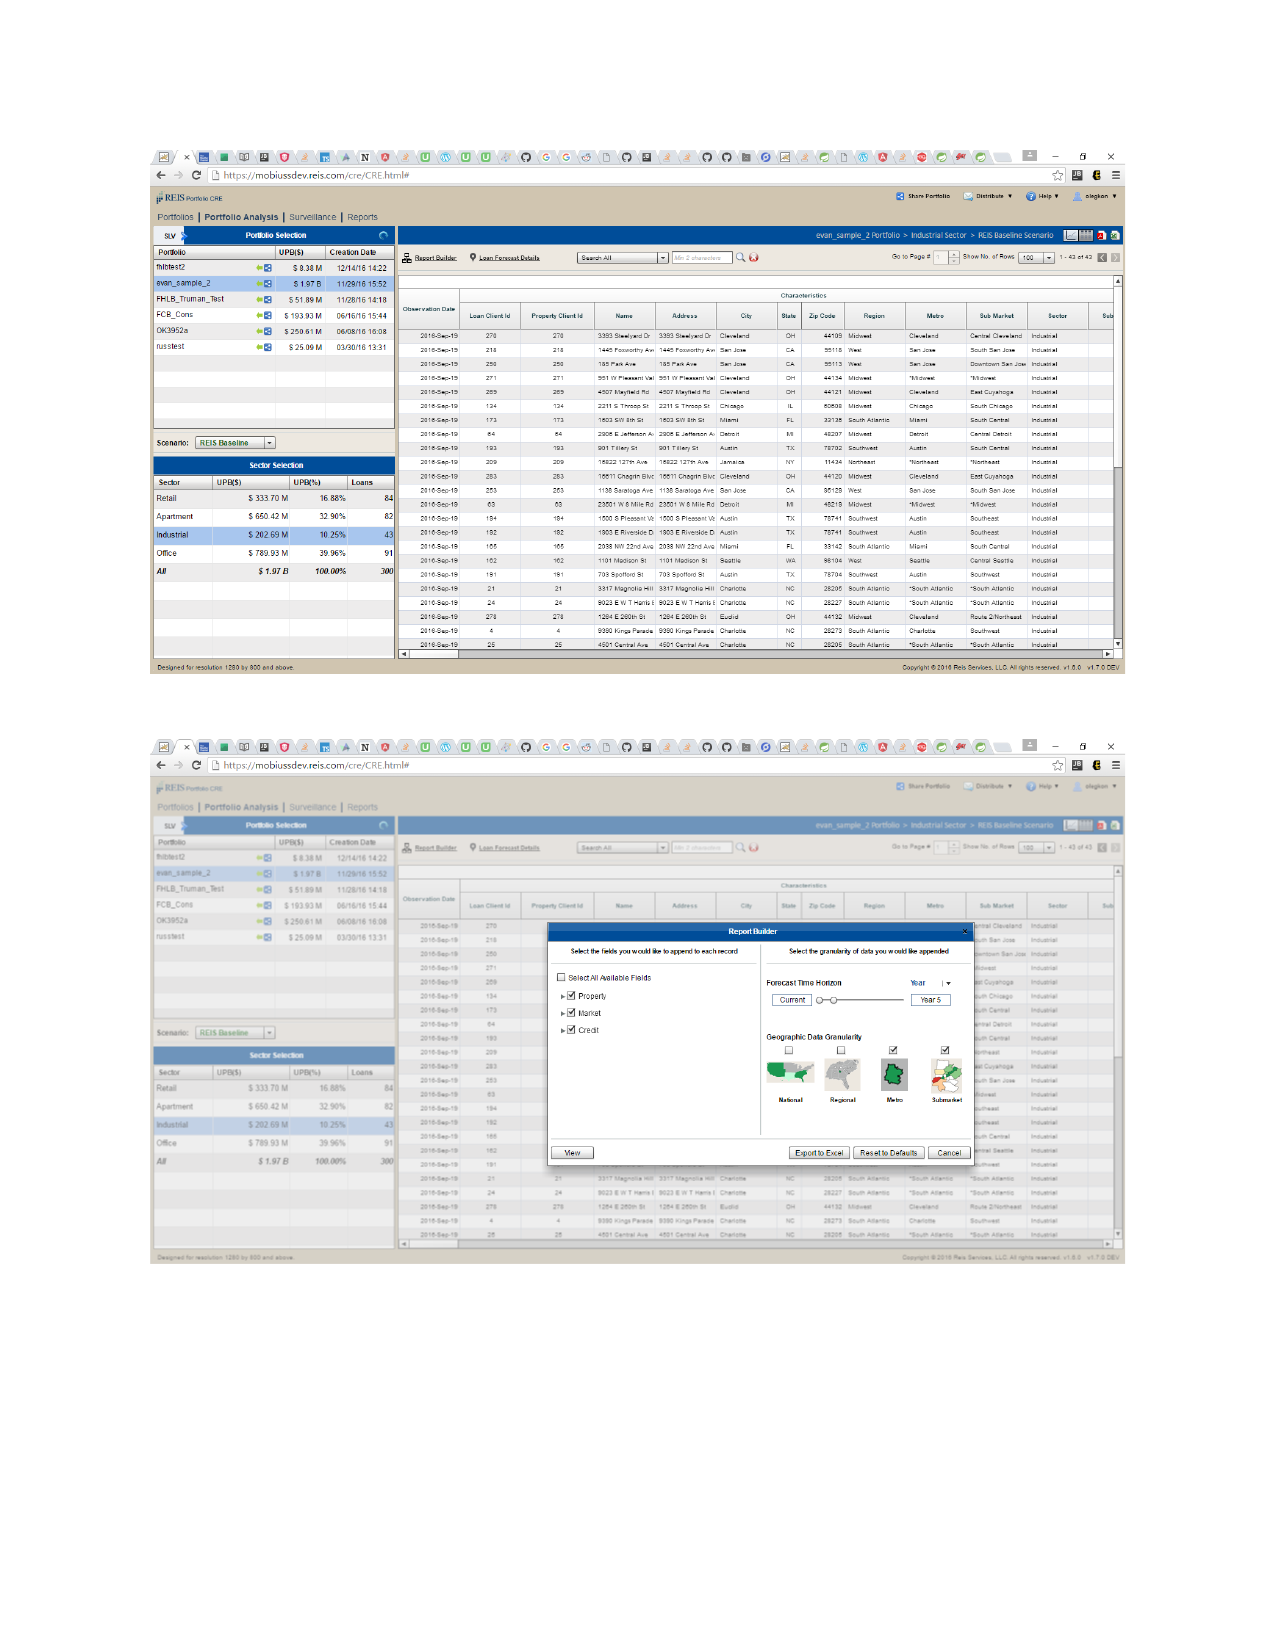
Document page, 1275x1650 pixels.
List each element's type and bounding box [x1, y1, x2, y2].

picture [150, 150, 1125, 674]
picture [150, 739, 1125, 1264]
